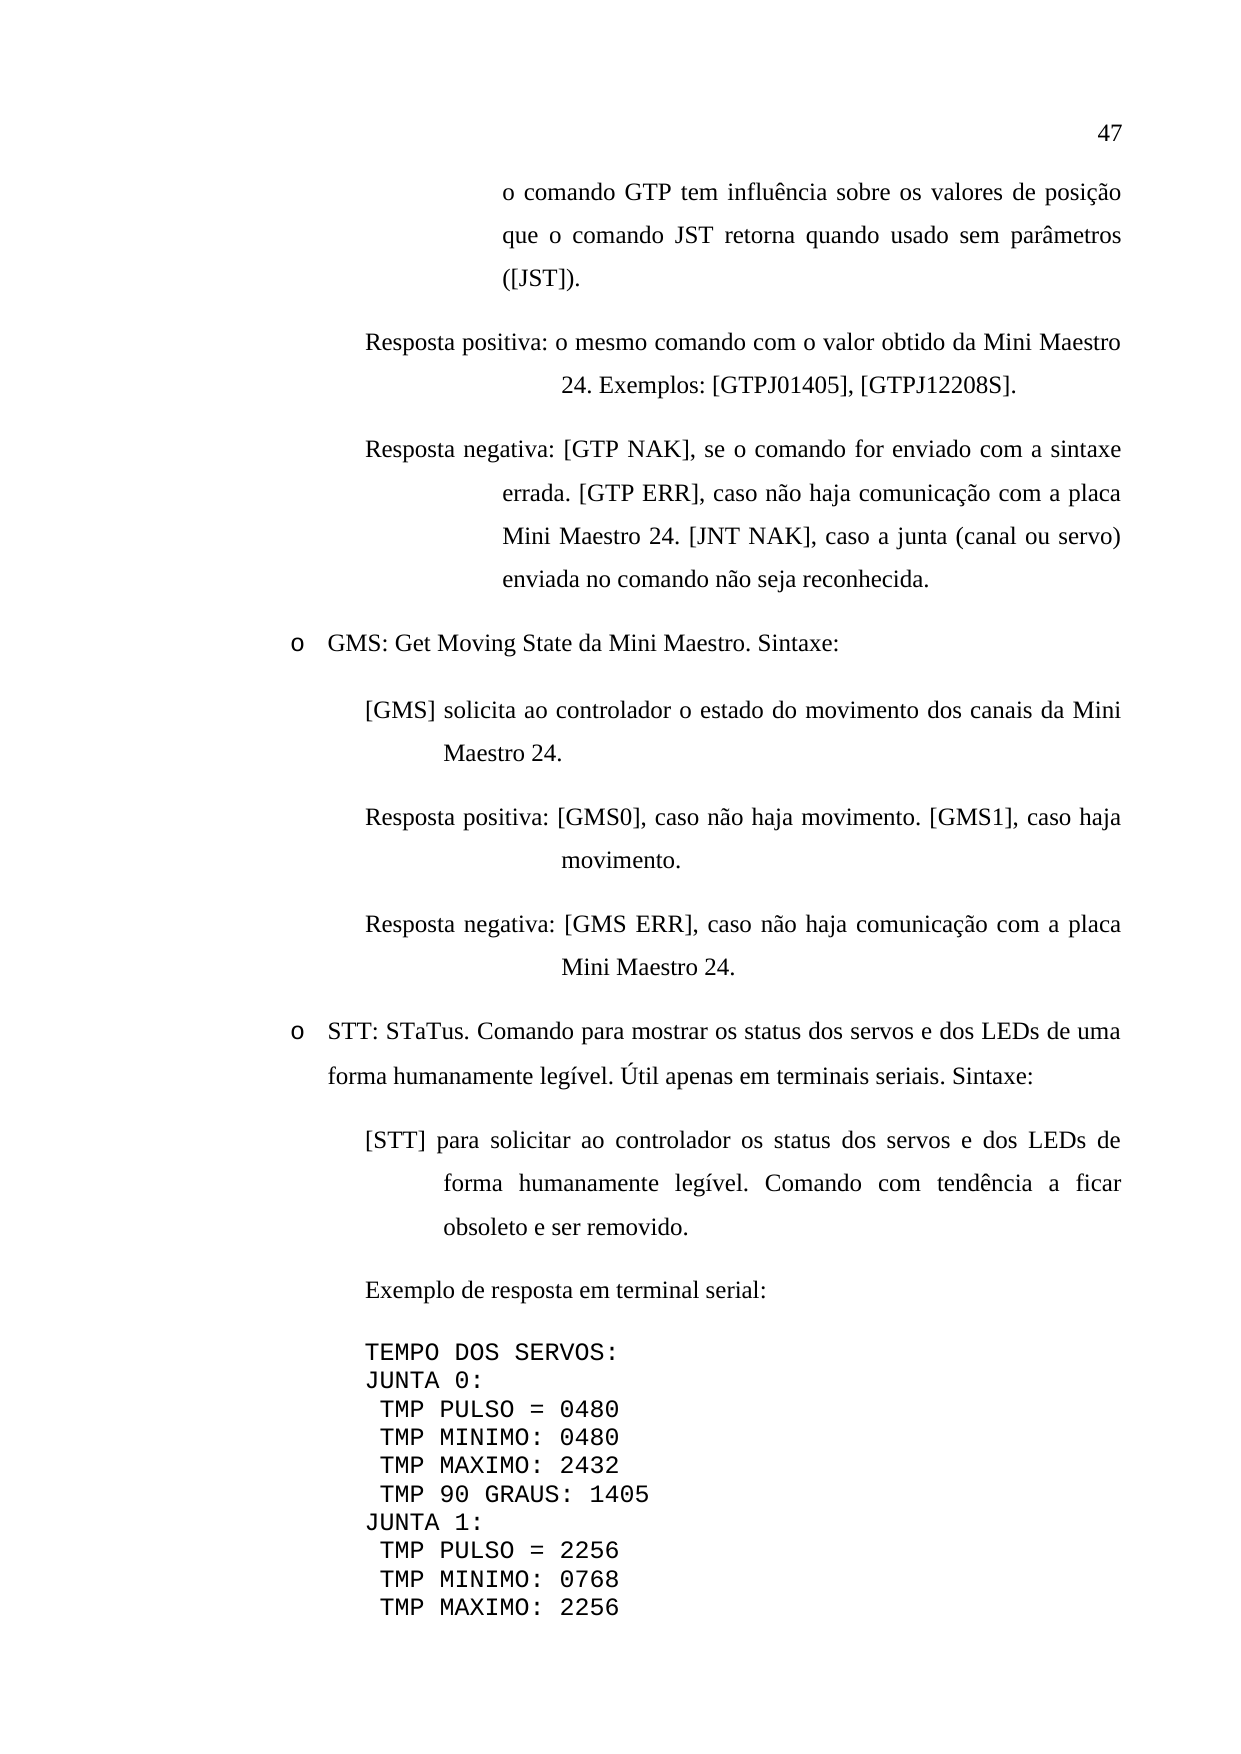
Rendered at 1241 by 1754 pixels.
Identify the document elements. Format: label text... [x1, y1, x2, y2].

text TMP 90 GRAUS: 1405 [364, 1481, 1122, 1509]
text TMP MAXIMO: 2256 [364, 1594, 1122, 1623]
text JUNTA 1: [364, 1509, 1122, 1538]
text Resposta positiva: o mesmo comando com o valor obtido da Mini Maestro 24. Exemplos: [GTPJ01405], [GTPJ12208S]. [365, 327, 1122, 399]
text Resposta negativa: [GTP NAK], se o comando for enviado com a sintaxe errada. [GTP ERR], caso não haja comunicação com a placa Mini Maestro 24. [JNT NAK], caso a junta (canal ou servo) enviada no comando não seja reconhecida. [365, 434, 1122, 593]
text TMP PULSO = 2256 [364, 1538, 1122, 1566]
text TMP MINIMO: 0480 [364, 1424, 1122, 1453]
text JUNTA 0: [364, 1368, 1122, 1396]
text TEMPO DOS SERVOS: [364, 1339, 1122, 1368]
text [GMS] solicita ao controlador o estado do movimento dos canais da Mini Maestro 24. [365, 695, 1122, 767]
text [STT] para solicitar ao controlador os status dos servos e dos LEDs de forma humanamente legível. Comando com tendência a ficar obsoleto e ser removido. [365, 1125, 1122, 1240]
text TMP PULSO = 0480 [364, 1396, 1122, 1424]
text Resposta negativa: [GMS ERR], caso não haja comunicação com a placa Mini Maestro 24. [365, 909, 1122, 981]
text TMP MINIMO: 0768 [364, 1566, 1122, 1594]
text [365, 177, 1122, 292]
text Resposta positiva: [GMS0], caso não haja movimento. [GMS1], caso haja movimento. [365, 802, 1122, 874]
list GMS: Get Moving State da Mini Maestro. Sintaxe: [290, 628, 1122, 659]
text TMP MAXIMO: 2432 [364, 1453, 1122, 1481]
text Exemplo de resposta em terminal serial: [365, 1276, 1122, 1304]
list STT: STaTus. Comando para mostrar os status dos servos e dos LEDs de uma forma humanamente legível. Útil apenas em terminais seriais. Sintaxe: [290, 1016, 1122, 1090]
